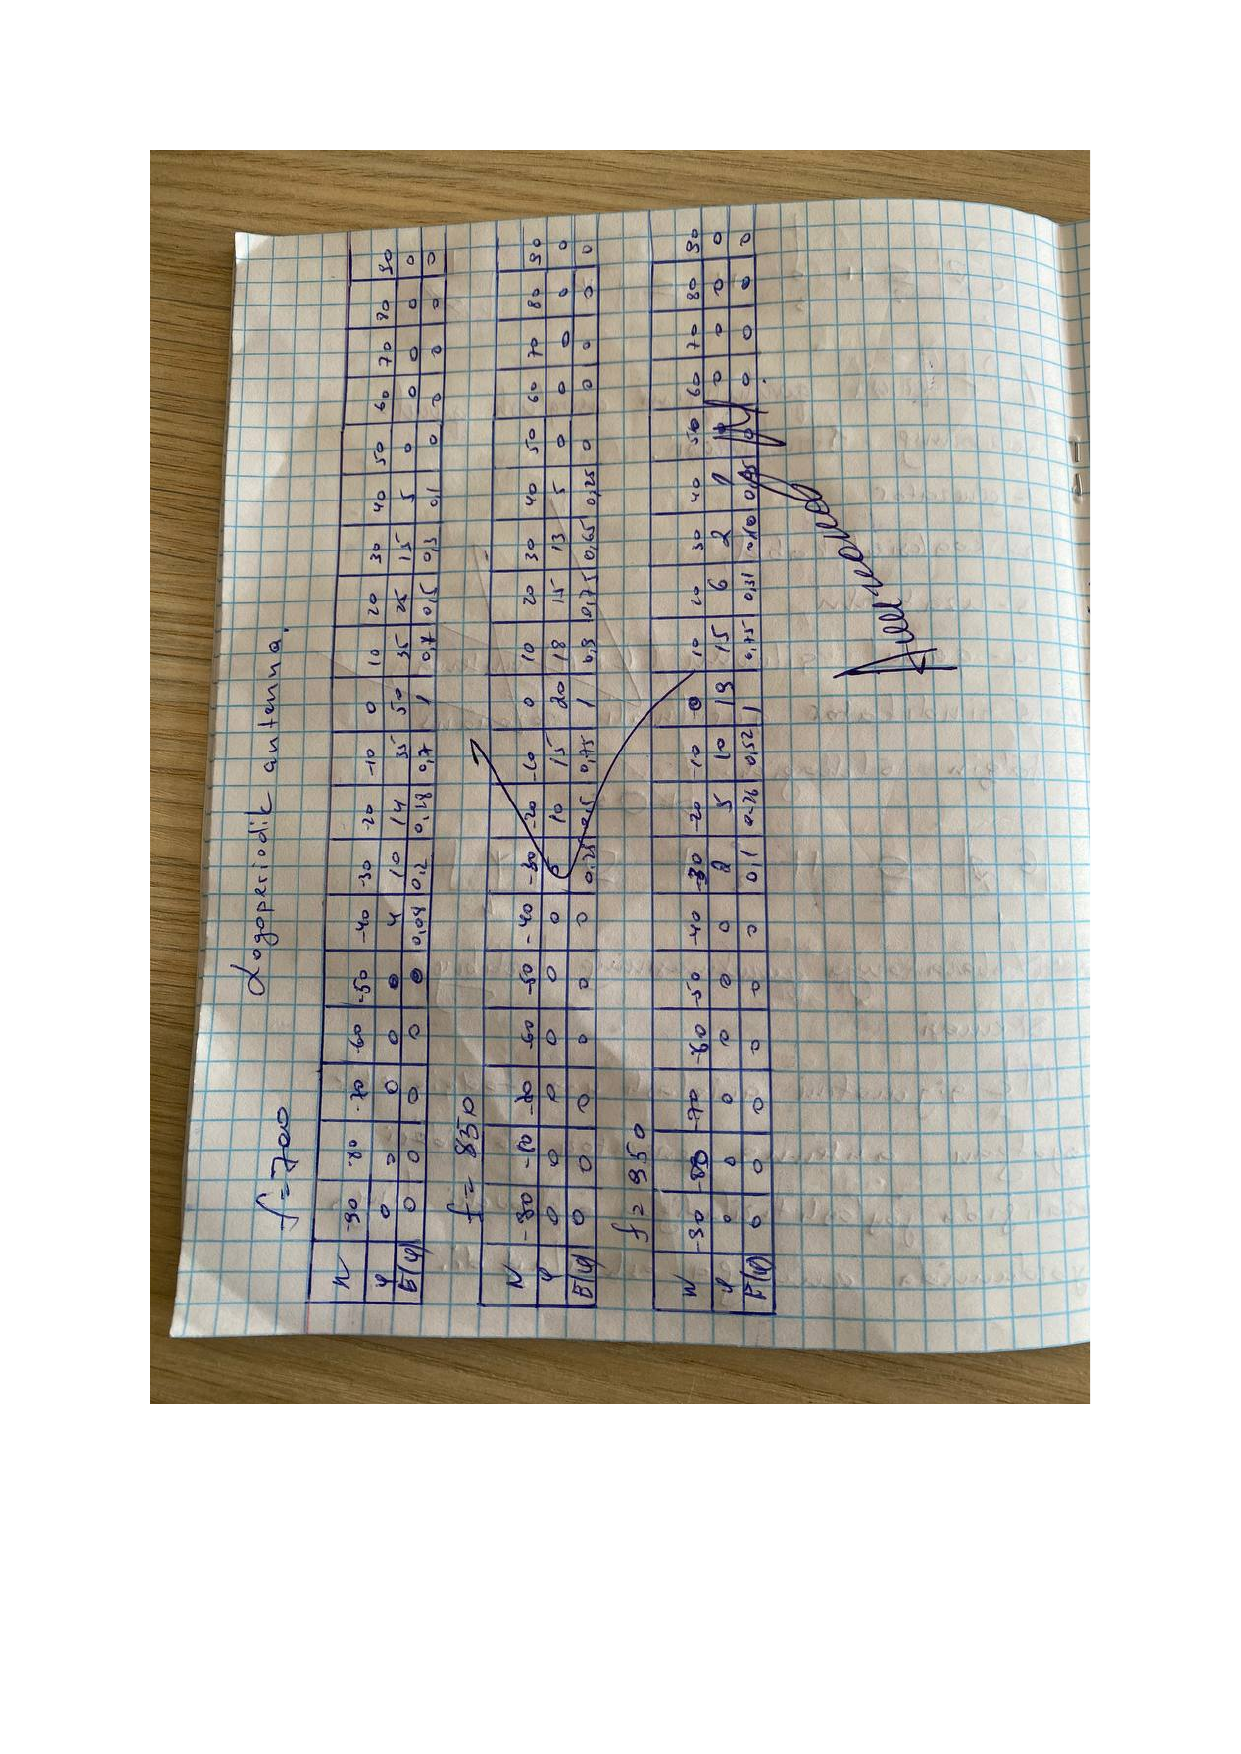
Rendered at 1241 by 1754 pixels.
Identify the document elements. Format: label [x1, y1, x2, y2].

picture [150, 150, 1091, 1404]
